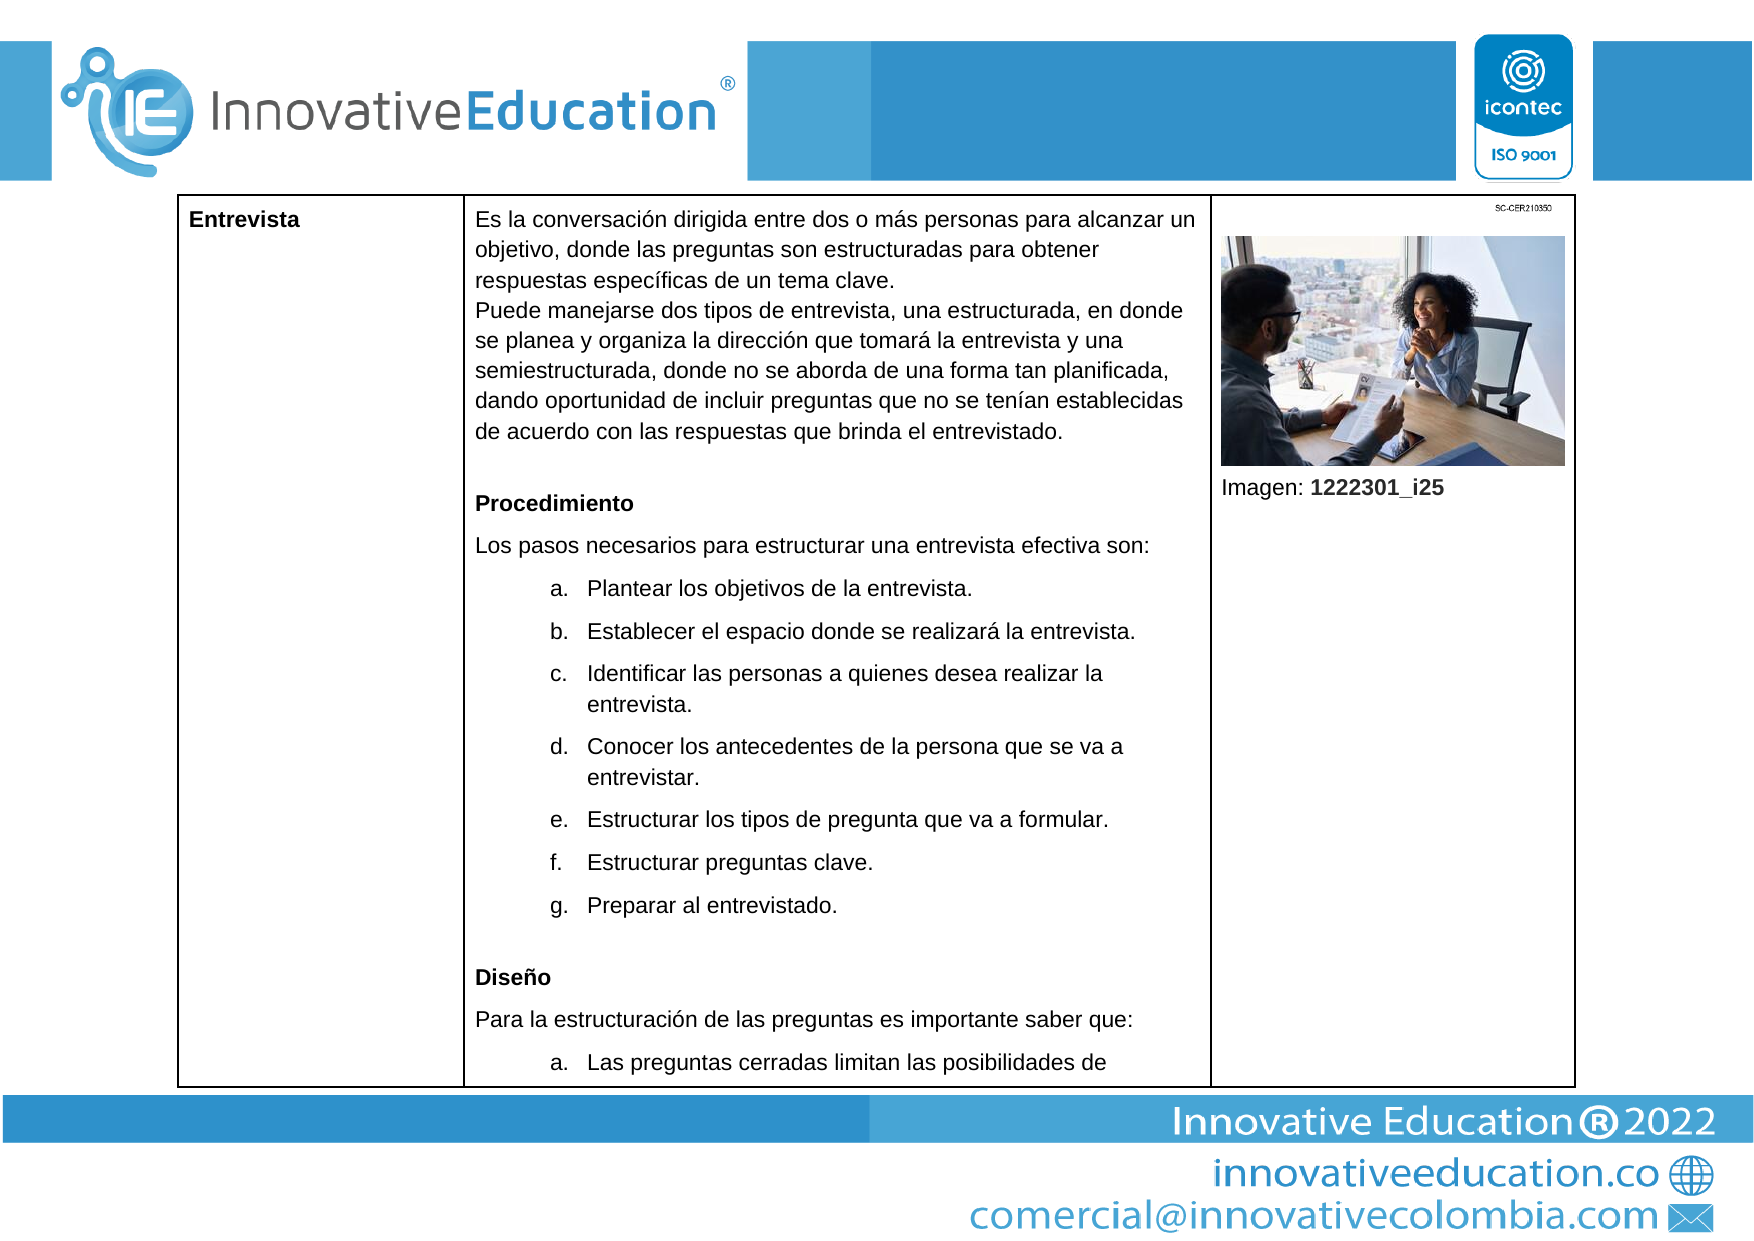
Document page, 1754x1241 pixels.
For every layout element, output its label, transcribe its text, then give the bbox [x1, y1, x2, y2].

picture [1593, 28, 1752, 194]
picture [1221, 236, 1565, 466]
picture [0, 28, 1456, 194]
table_cell Imagen: 1222301_i25 [1212, 196, 1574, 1086]
picture [2, 1093, 1754, 1239]
picture [1471, 32, 1576, 194]
table_cell Entrevista [179, 196, 463, 1086]
